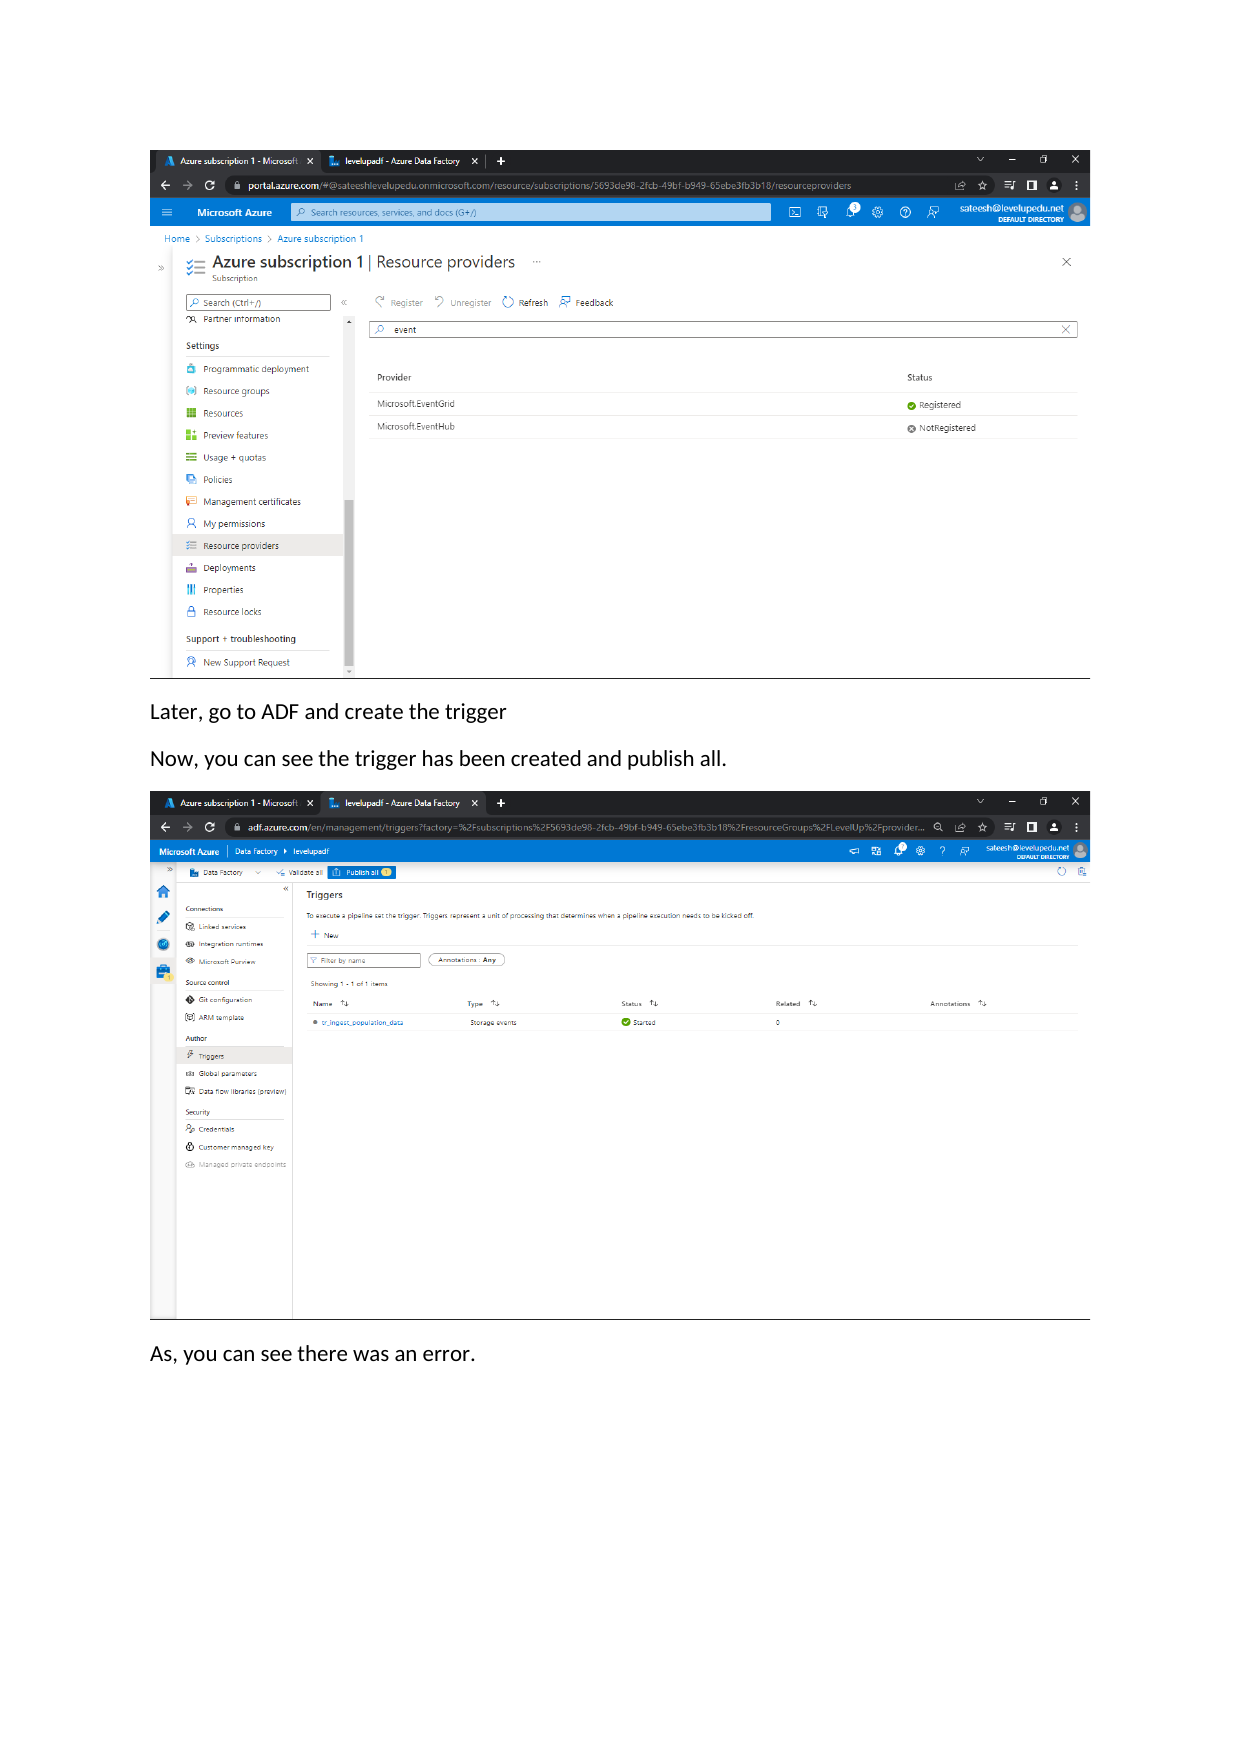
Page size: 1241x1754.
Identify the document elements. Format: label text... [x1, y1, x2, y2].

picture [150, 791, 1091, 1320]
text As, you can see there was an error. [150, 1339, 1090, 1367]
text Now, you can see the trigger has been created and publish all. [150, 744, 1090, 772]
picture [150, 150, 1091, 679]
text Later, go to ADF and create the trigger [150, 697, 1090, 726]
